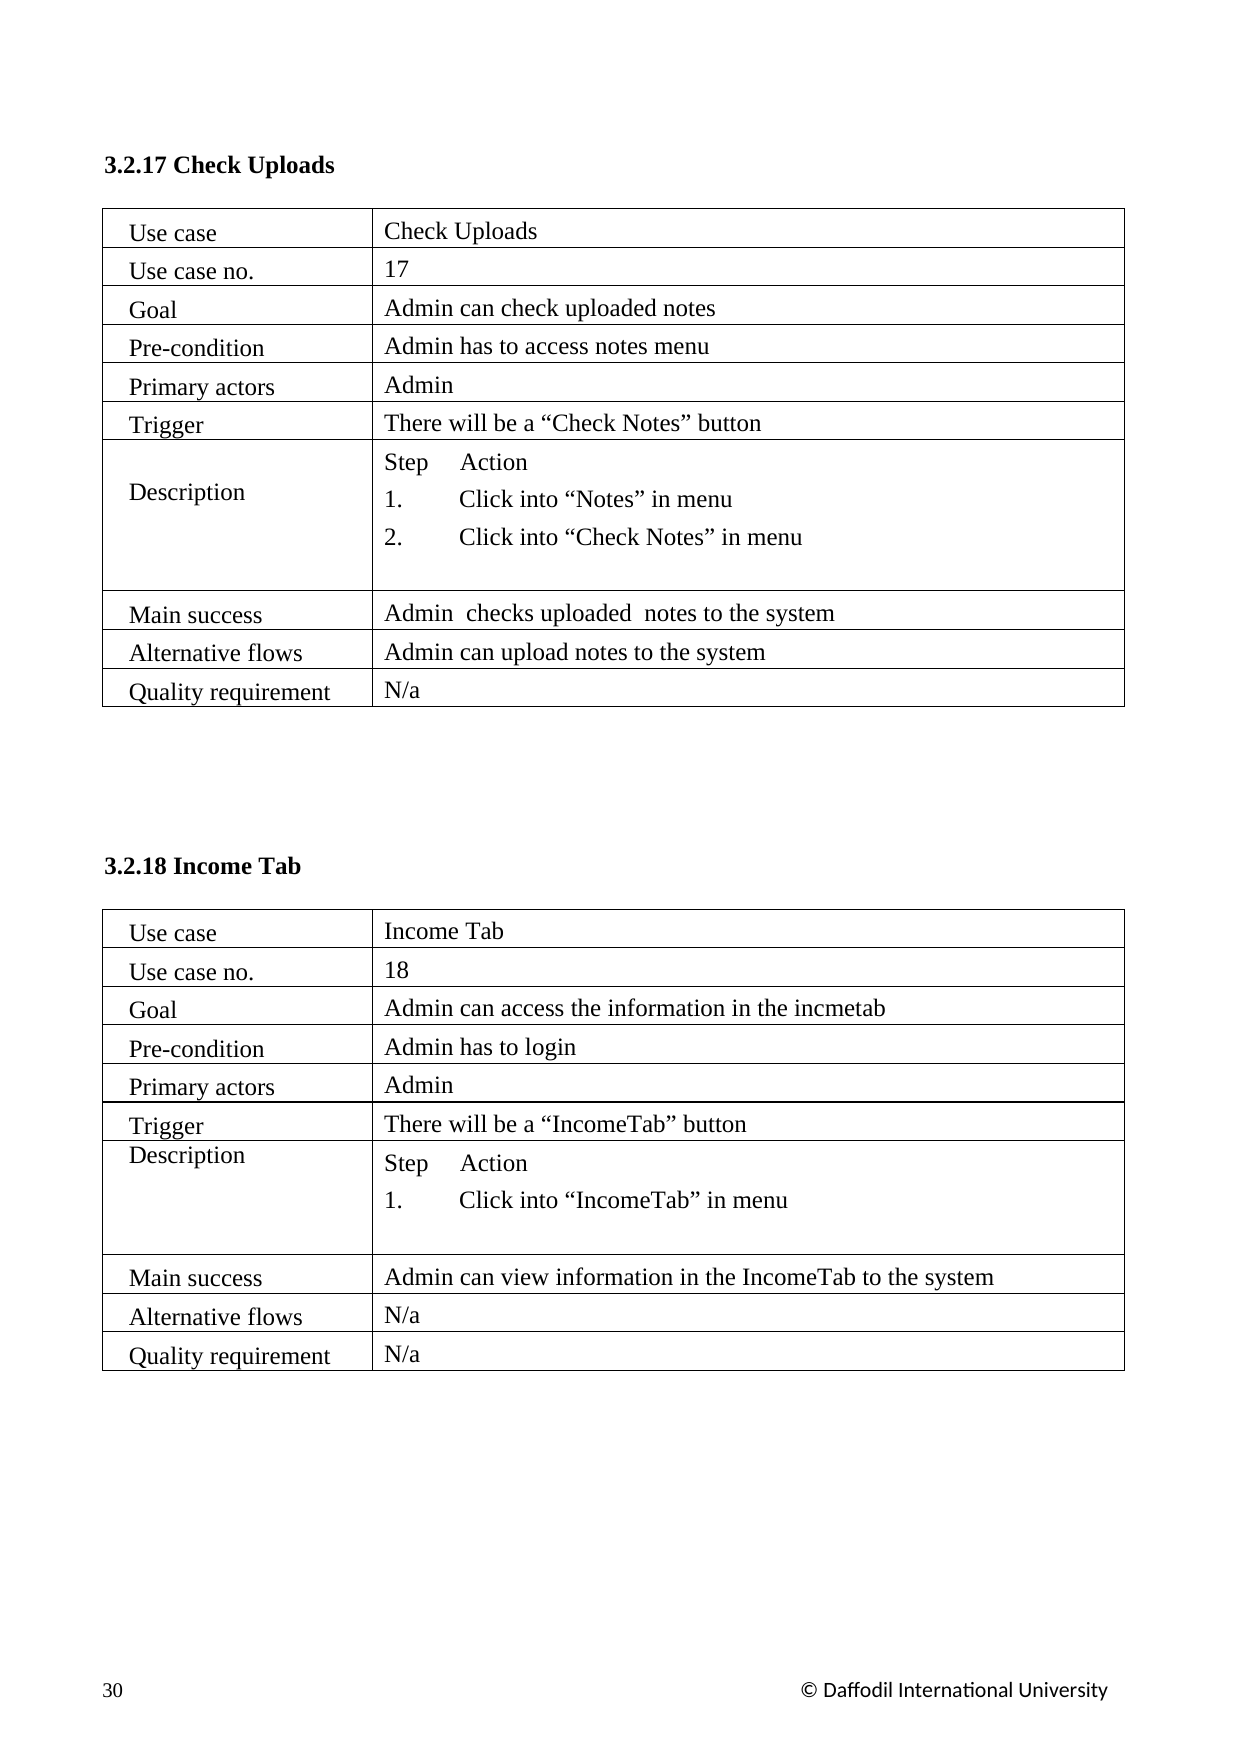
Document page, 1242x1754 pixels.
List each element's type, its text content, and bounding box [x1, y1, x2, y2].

text 3.2.17 Check Uploads [104, 150, 1126, 179]
table_cell Quality requirement [103, 1332, 372, 1369]
table_cell 17 [373, 248, 1124, 285]
table_cell Description [103, 1141, 372, 1254]
table_cell There will be a “Check Notes” button [373, 402, 1124, 439]
table_header Use case [103, 910, 372, 947]
table_cell N/a [373, 1294, 1124, 1331]
table_cell Step Action 1. Click into “IncomeTab” in menu [373, 1141, 1124, 1254]
table_cell N/a [373, 1332, 1124, 1369]
table_cell Admin can access the information in the incmetab [373, 987, 1124, 1024]
table_cell Admin [373, 1064, 1124, 1101]
table_cell Primary actors [103, 1064, 372, 1101]
table_cell Trigger [103, 1103, 372, 1140]
table_header Use case [103, 209, 372, 247]
table_cell Alternative flows [103, 1294, 372, 1331]
table_cell Description [103, 440, 372, 590]
table_cell Admin can view information in the IncomeTab to the system [373, 1255, 1124, 1292]
table_cell Admin [373, 363, 1124, 401]
table_header Check Uploads [373, 209, 1124, 247]
table_cell Trigger [103, 402, 372, 439]
table_cell Alternative flows [103, 630, 372, 667]
table_cell Use case no. [103, 948, 372, 986]
table_cell Admin can upload notes to the system [373, 630, 1124, 667]
table_cell Pre-condition [103, 1025, 372, 1063]
table_cell 18 [373, 948, 1124, 986]
table_cell Primary actors [103, 363, 372, 401]
table_cell Admin has to access notes menu [373, 325, 1124, 362]
table_cell Goal [103, 286, 372, 324]
table_cell Step Action 1. Click into “Notes” in menu 2. Click into “Check Notes” in menu [373, 440, 1124, 590]
table_cell Admin checks uploaded notes to the system [373, 591, 1124, 629]
table_header Income Tab [373, 910, 1124, 947]
table_cell Admin can check uploaded notes [373, 286, 1124, 324]
table_cell Admin has to login [373, 1025, 1124, 1063]
table_cell There will be a “IncomeTab” button [373, 1103, 1124, 1140]
table_cell Pre-condition [103, 325, 372, 362]
table_cell Main success [103, 591, 372, 629]
table_cell N/a [373, 669, 1124, 706]
table_cell Main success [103, 1255, 372, 1292]
table_cell Use case no. [103, 248, 372, 285]
table_cell Quality requirement [103, 669, 372, 706]
text 3.2.18 Income Tab [104, 851, 1126, 879]
table_cell Goal [103, 987, 372, 1024]
